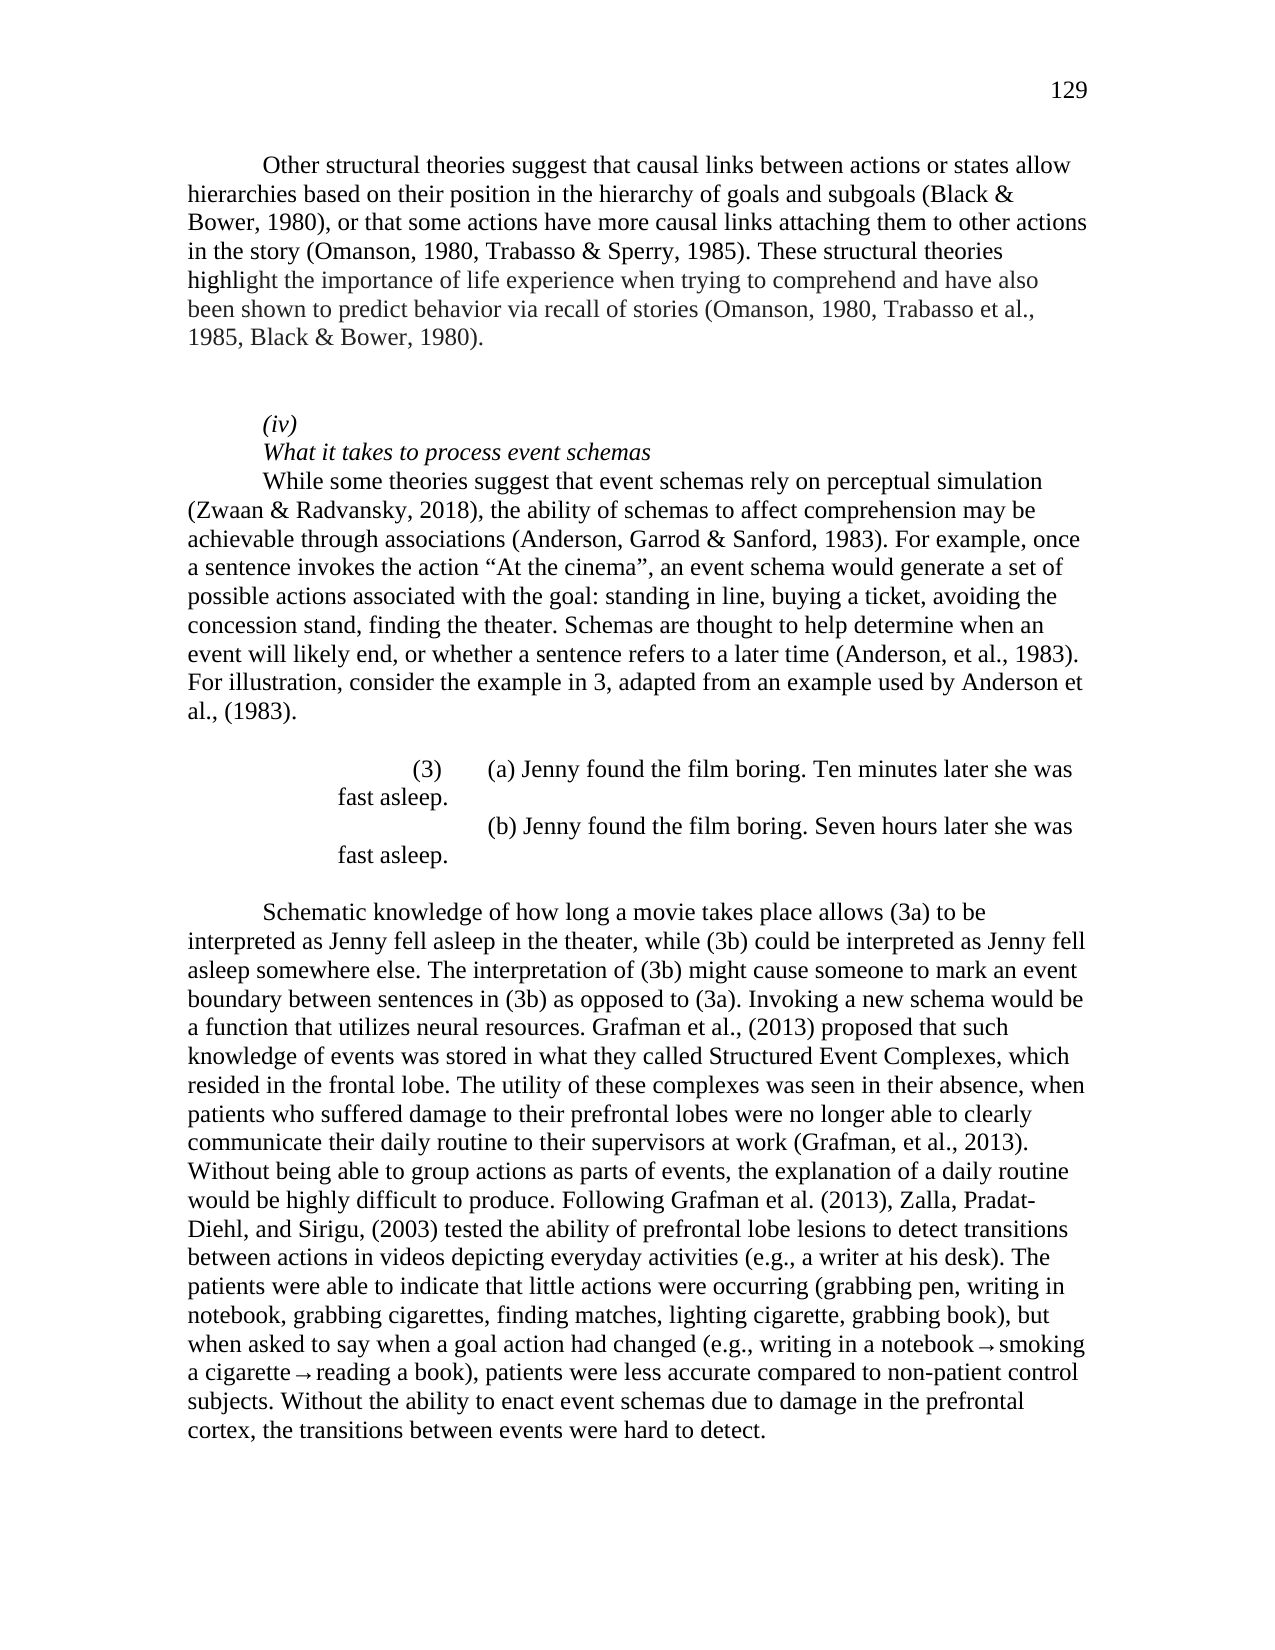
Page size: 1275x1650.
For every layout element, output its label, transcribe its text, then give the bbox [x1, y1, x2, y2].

text (b) Jenny found the film boring. Seven hours later she was fast asleep. [337, 811, 1087, 869]
text While some theories suggest that event schemas rely on perceptual simulation (Zwaan & Radvansky, 2018), the ability of schemas to affect comprehension may be achievable through associations (Anderson, Garrod & Sanford, 1983). For example, once a sentence invokes the action “At the cinema”, an event schema would generate a set of possible actions associated with the goal: standing in line, buying a ticket, avoiding the concession stand, finding the theater. Schemas are thought to help determine when an event will likely end, or whether a sentence refers to a later time (Anderson, et al., 1983). For illustration, consider the example in 3, adapted from an example used by Anderson et al., (1983). [187, 466, 1087, 725]
text Schematic knowledge of how long a movie takes place allows (3a) to be interpreted as Jenny fell asleep in the theater, while (3b) could be interpreted as Jenny fell asleep somewhere else. The interpretation of (3b) might cause someone to mark an event boundary between sentences in (3b) as opposed to (3a). Invoking a new schema would be a function that utilizes neural resources. Grafman et al., (2013) proposed that such knowledge of events was stored in what they called Structured Event Complexes, which resided in the frontal lobe. The utility of these complexes was seen in their absence, when patients who suffered damage to their prefrontal lobes were no longer able to clearly communicate their daily routine to their supervisors at work (Grafman, et al., 2013). Without being able to group actions as parts of events, the explanation of a daily routine would be highly difficult to produce. Following Grafman et al. (2013), Zalla, Pradat-Diehl, and Sirigu, (2003) tested the ability of prefrontal lobe lesions to detect transitions between actions in videos depicting everyday activities (e.g., a writer at his desk). The patients were able to indicate that little actions were occurring (grabbing pen, writing in notebook, grabbing cigarettes, finding matches, lighting cigarette, grabbing book), but when asked to say when a goal action had changed (e.g., writing in a notebook→smoking a cigarette→reading a book), patients were less accurate compared to non-patient control subjects. Without the ability to enact event schemas due to damage in the prefrontal cortex, the transitions between events were hard to detect. [187, 897, 1087, 1444]
text (3) (a) Jenny found the film boring. Ten minutes later she was fast asleep. [337, 754, 1087, 811]
text Other structural theories suggest that causal links between actions or states allow hierarchies based on their position in the hierarchy of goals and subgoals (Black & Bower, 1980), or that some actions have more causal links attaching them to other actions in the story (Omanson, 1980, Trabasso & Sperry, 1985). These structural theories highlight the importance of life experience when trying to comprehend and have also been shown to predict behavior via recall of stories (Omanson, 1980, Trabasso et al., 1985, Black & Bower, 1980). [187, 150, 1087, 351]
text (iv) [187, 409, 1087, 437]
text What it takes to process event schemas [187, 437, 1087, 466]
